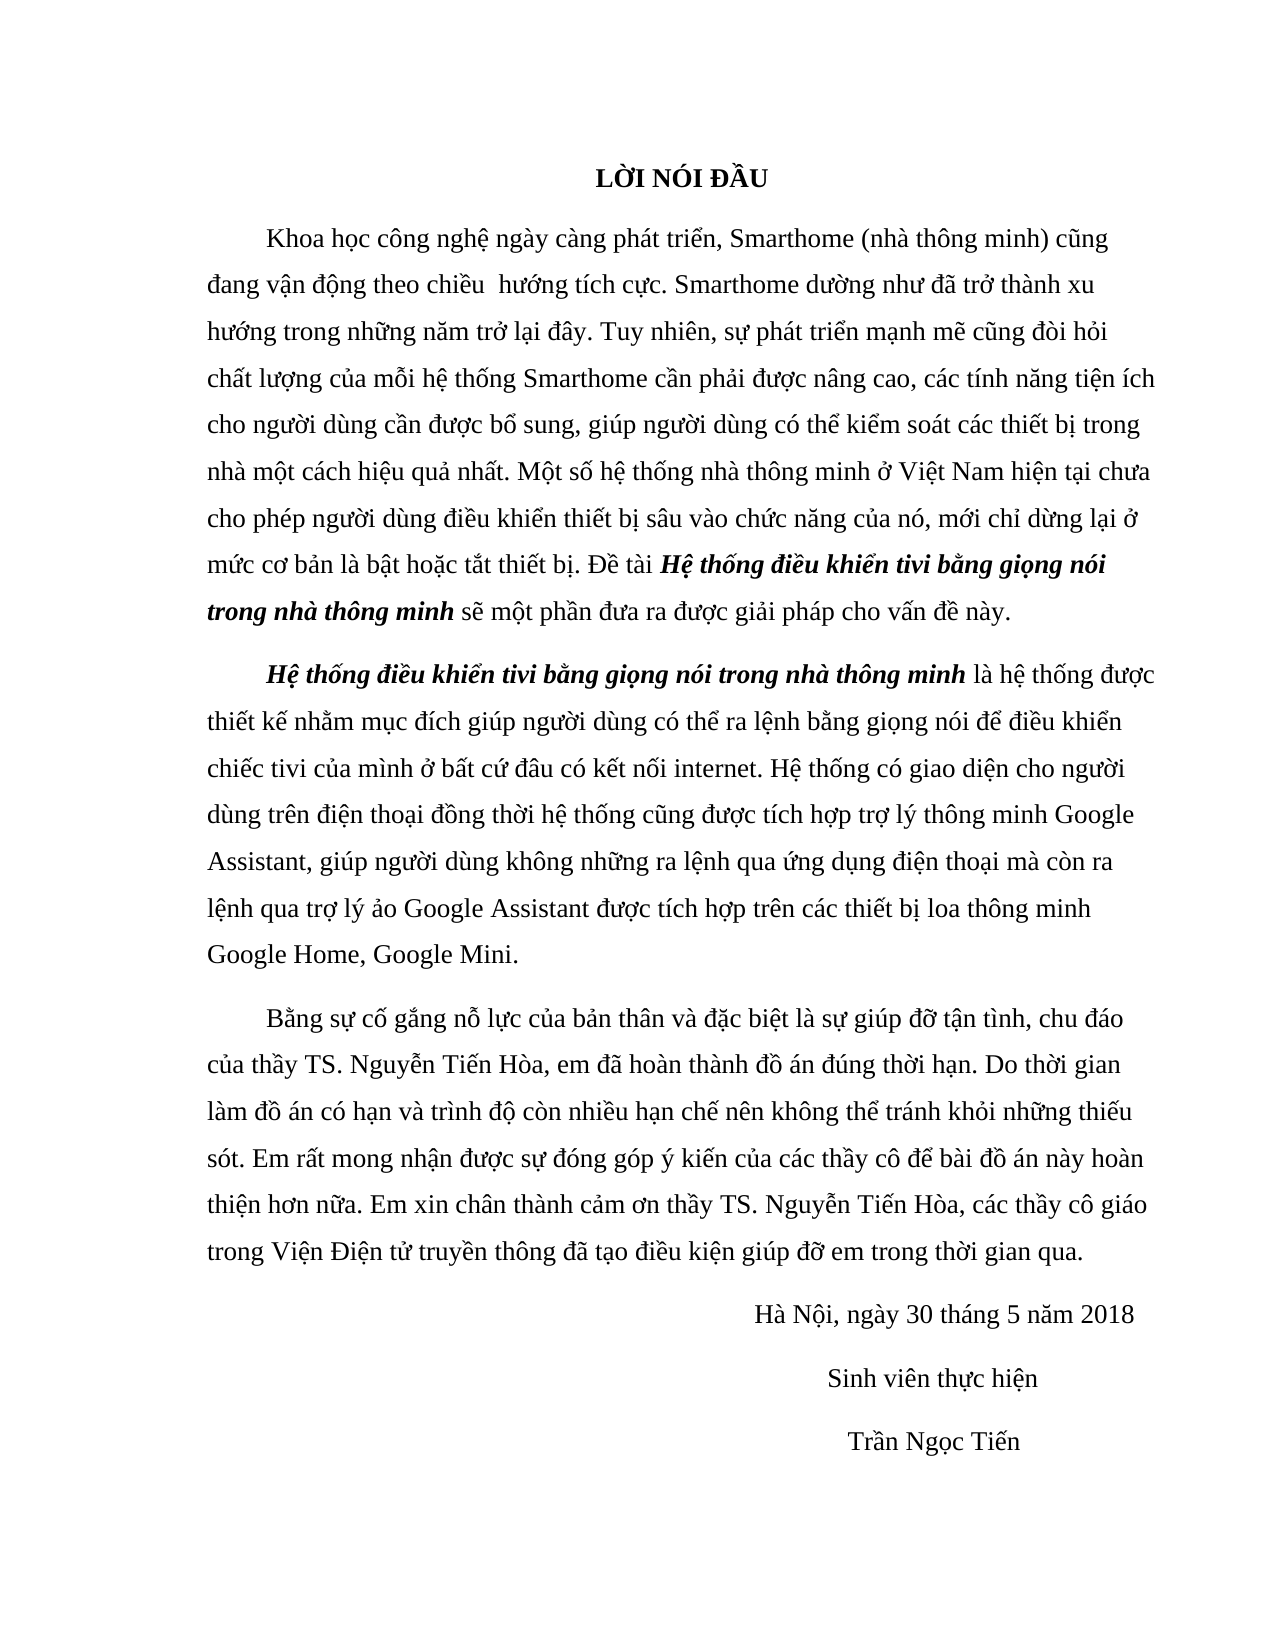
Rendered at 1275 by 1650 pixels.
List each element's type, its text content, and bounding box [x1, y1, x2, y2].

text Khoa học công nghệ ngày càng phát triển, Smarthome (nhà thông minh) cũng đang vận động theo chiều hướng tích cực. Smarthome dường như đã trở thành xu hướng trong những năm trở lại đây. Tuy nhiên, sự phát triển mạnh mẽ cũng đòi hỏi chất lượng của mỗi hệ thống Smarthome cần phải được nâng cao, các tính năng tiện ích cho người dùng cần được bổ sung, giúp người dùng có thể kiểm soát các thiết bị trong nhà một cách hiệu quả nhất. Một số hệ thống nhà thông minh ở Việt Nam hiện tại chưa cho phép người dùng điều khiển thiết bị sâu vào chức năng của nó, mới chỉ dừng lại ở mức cơ bản là bật hoặc tắt thiết bị. Đề tài Hệ thống điều khiển tivi bằng giọng nói trong nhà thông minh sẽ một phần đưa ra được giải pháp cho vấn đề này. [207, 222, 1157, 626]
text Bằng sự cố gắng nỗ lực của bản thân và đặc biệt là sự giúp đỡ tận tình, chu đáo của thầy TS. Nguyễn Tiến Hòa, em đã hoàn thành đồ án đúng thời hạn. Do thời gian làm đồ án có hạn và trình độ còn nhiều hạn chế nên không thể tránh khỏi những thiếu sót. Em rất mong nhận được sự đóng góp ý kiến của các thầy cô để bài đồ án này hoàn thiện hơn nữa. Em xin chân thành cảm ơn thầy TS. Nguyễn Tiến Hòa, các thầy cô giáo trong Viện Điện tử truyền thông đã tạo điều kiện giúp đỡ em trong thời gian qua. [207, 1002, 1157, 1266]
text Hà Nội, ngày 30 tháng 5 năm 2018 [657, 1298, 1157, 1329]
text Hệ thống điều khiển tivi bằng giọng nói trong nhà thông minh là hệ thống được thiết kế nhằm mục đích giúp người dùng có thể ra lệnh bằng giọng nói để điều khiển chiếc tivi của mình ở bất cứ đâu có kết nối internet. Hệ thống có giao diện cho người dùng trên điện thoại đồng thời hệ thống cũng được tích hợp trợ lý thông minh Google Assistant, giúp người dùng không những ra lệnh qua ứng dụng điện thoại mà còn ra lệnh qua trợ lý ảo Google Assistant được tích hợp trên các thiết bị loa thông minh Google Home, Google Mini. [207, 658, 1157, 969]
text LỜI NÓI ĐẦU [207, 162, 1157, 194]
text Sinh viên thực hiện [807, 1362, 1157, 1393]
text Trần Ngọc Tiến [207, 1425, 1157, 1456]
